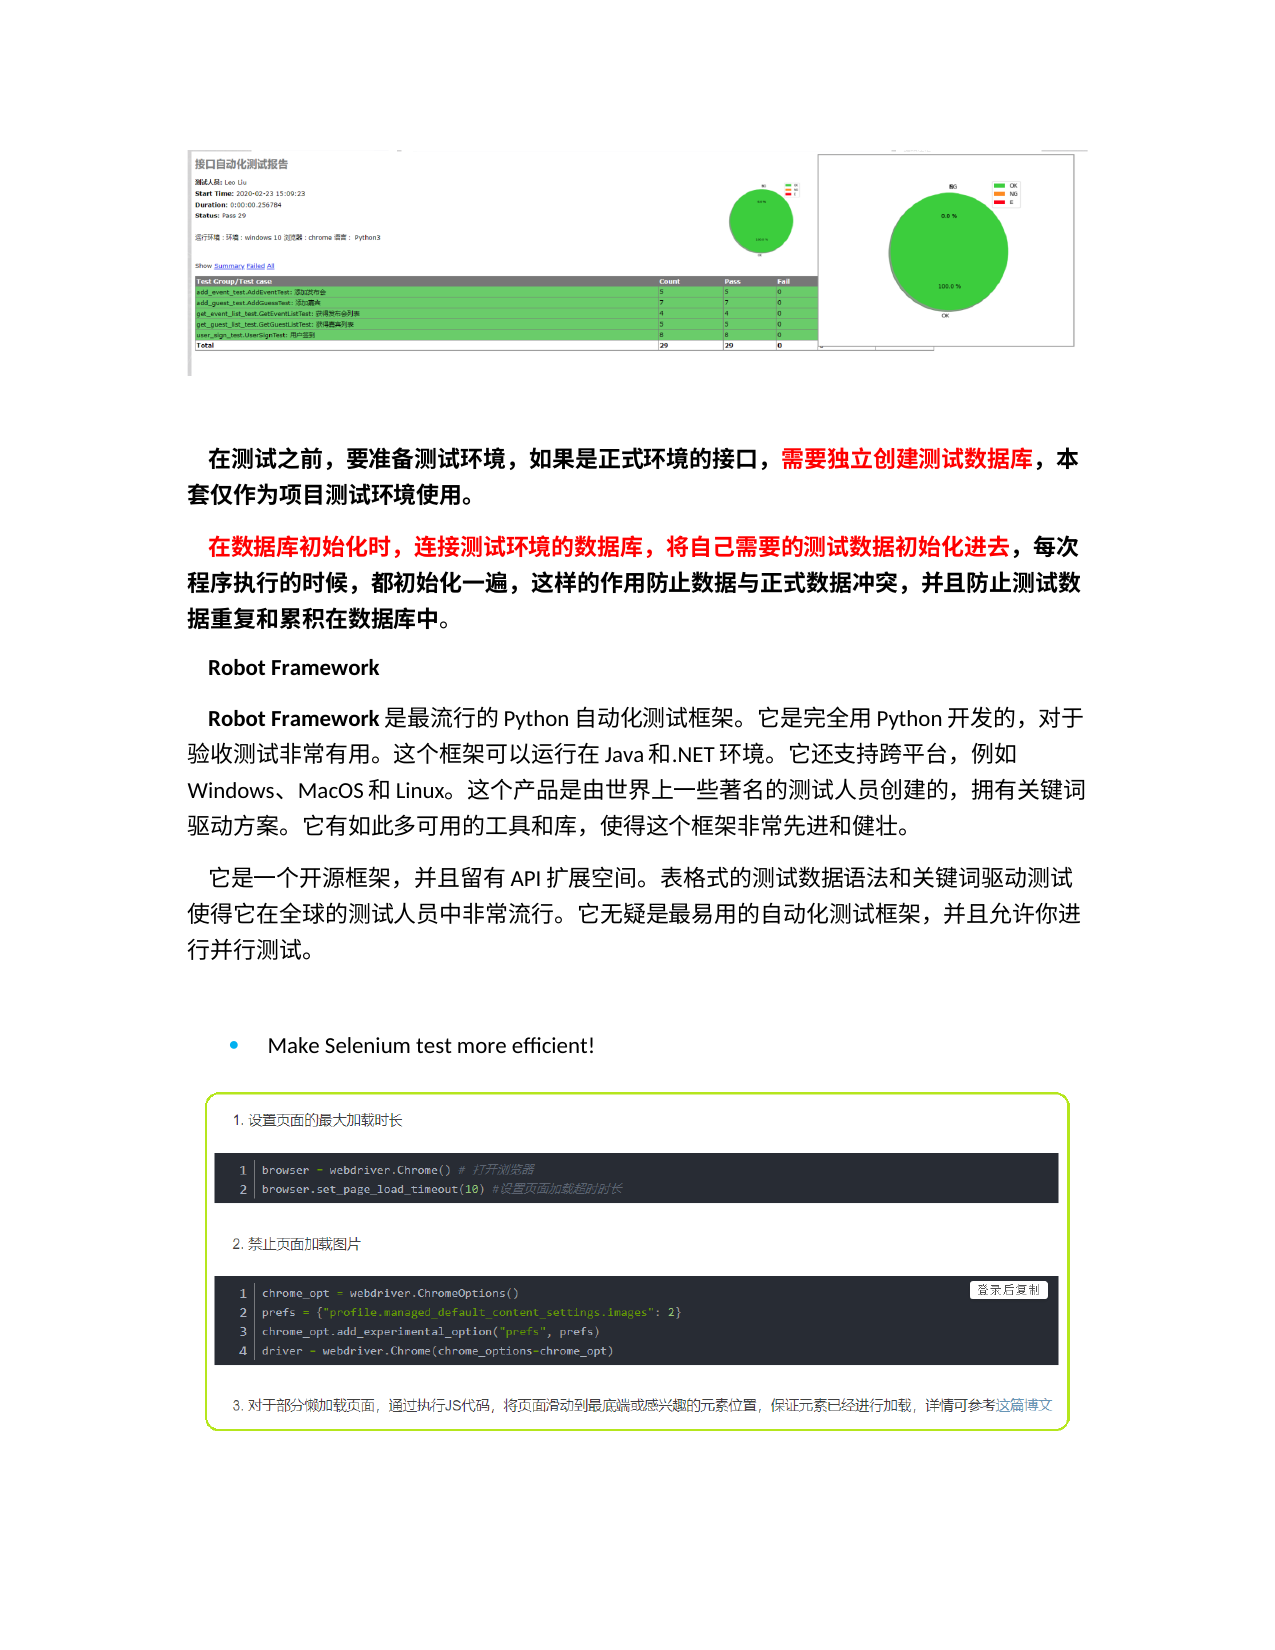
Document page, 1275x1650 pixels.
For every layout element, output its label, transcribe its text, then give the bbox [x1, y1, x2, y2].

text 在数据库初始化时，连接测试环境的数据库，将自己需要的测试数据初始化进去，每次程序执行的时候，都初始化一遍，这样的作用防止数据与正式数据冲突，并且防止测试数据重复和累积在数据库中。 [187, 529, 1087, 634]
text Robot Framework [187, 653, 1087, 681]
text 它是一个开源框架，并且留有API扩展空间。表格式的测试数据语法和关键词驱动测试使得它在全球的测试人员中非常流行。它无疑是最易用的自动化测试框架，并且允许你进行并行测试。 [187, 860, 1087, 965]
picture [187, 150, 1088, 376]
list Make Selenium test more efficient! [230, 1031, 1087, 1059]
picture [187, 1078, 1086, 1443]
text 在测试之前，要准备测试环境，如果是正式环境的接口，需要独立创建测试数据库，本套仅作为项目测试环境使用。 [187, 441, 1087, 510]
text Robot Framework是最流行的Python自动化测试框架。它是完全用Python开发的，对于验收测试非常有用。这个框架可以运行在Java和.NET环境。它还支持跨平台，例如Windows、MacOS和Linux。这个产品是由世界上一些著名的测试人员创建的，拥有关键词驱动方案。它有如此多可用的工具和库，使得这个框架非常先进和健壮。 [187, 700, 1087, 841]
